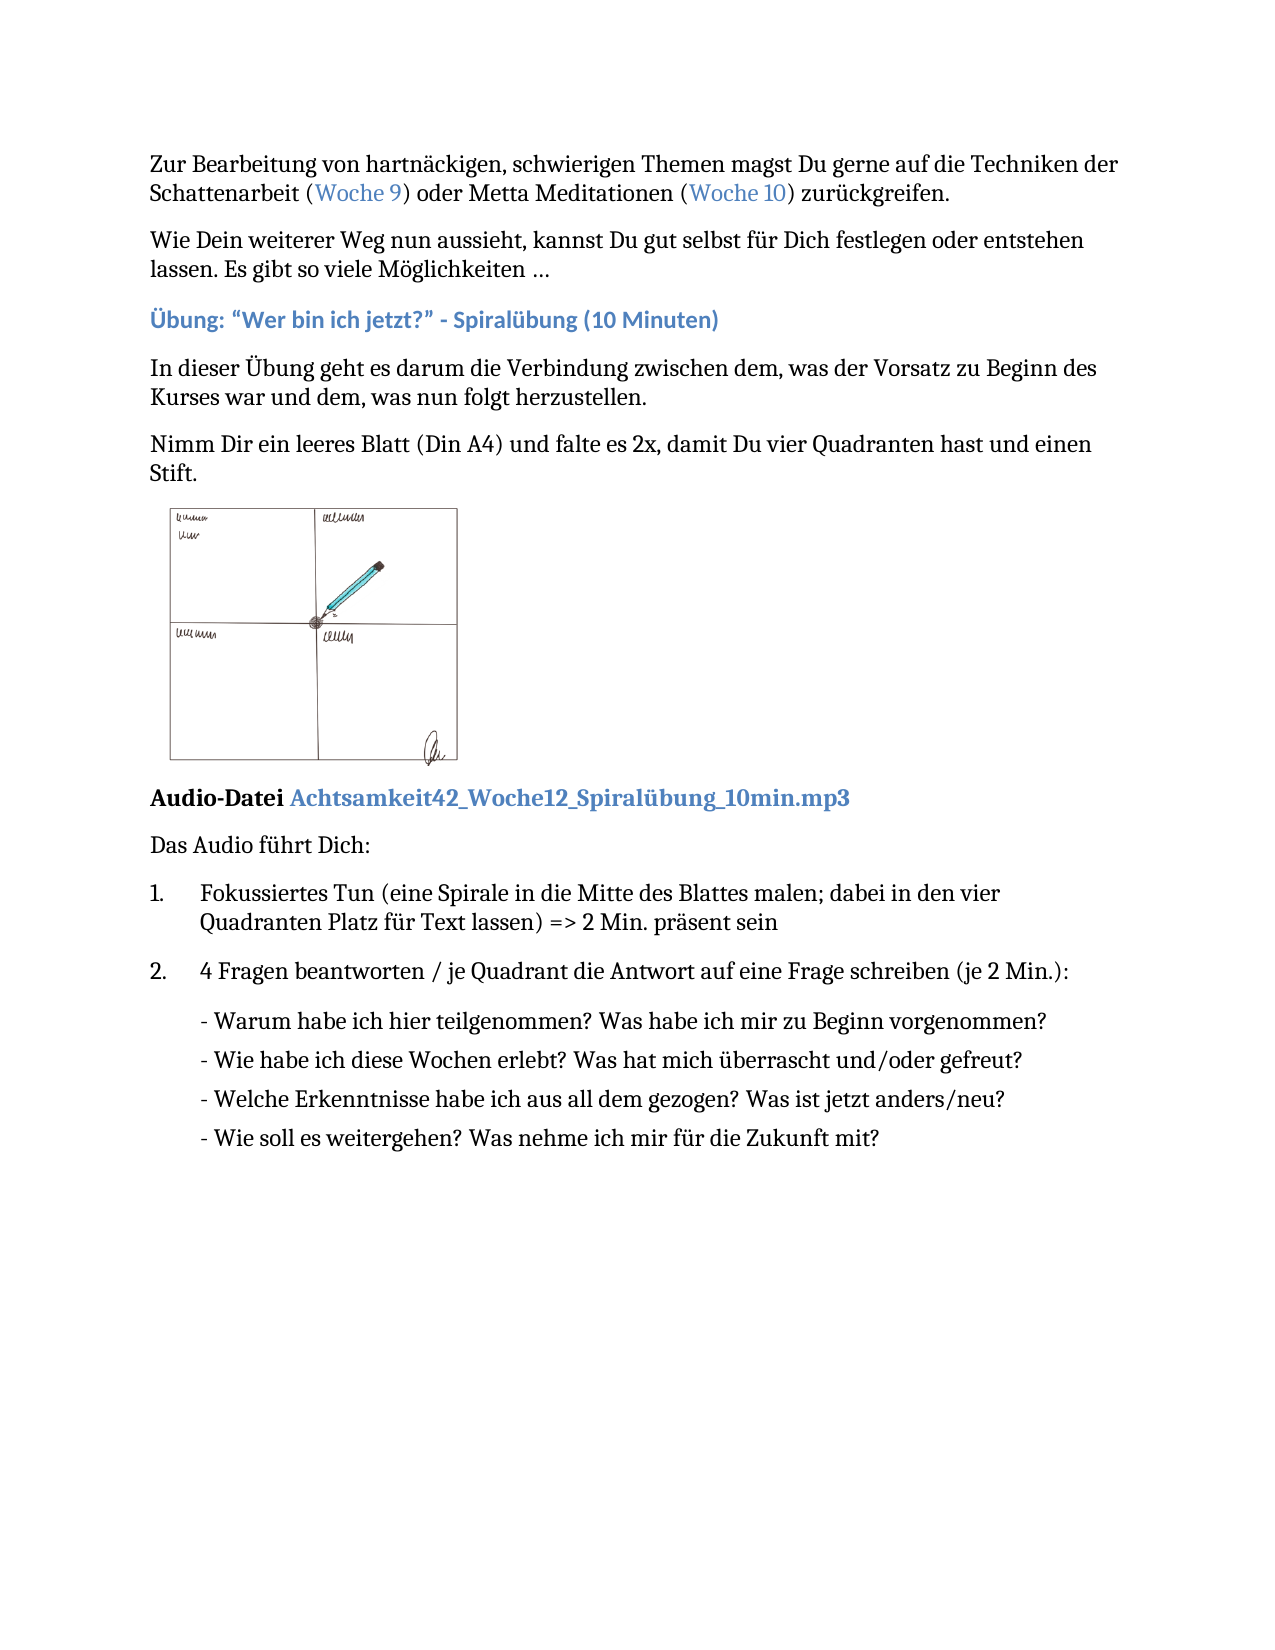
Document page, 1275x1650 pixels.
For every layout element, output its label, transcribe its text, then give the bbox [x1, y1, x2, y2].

text - Wie soll es weitergehen? Was nehme ich mir für die Zukunft mit? [200, 1124, 1075, 1153]
text Nimm Dir ein leeres Blatt (Din A4) und falte es 2x, damit Du vier Quadranten hast und einen Stift. [150, 430, 1125, 488]
text In dieser Übung geht es darum die Verbindung zwischen dem, was der Vorsatz zu Beginn des Kurses war und dem, was nun folgt herzustellen. [150, 354, 1125, 411]
text - Wie habe ich diese Wochen erlebt? Was hat mich überrascht und/oder gefreut? [200, 1046, 1075, 1075]
text Wie Dein weiterer Weg nun aussieht, kannst Du gut selbst für Dich festlegen oder entstehen lassen. Es gibt so viele Möglichkeiten … [150, 226, 1125, 284]
picture [168, 506, 459, 766]
list 4 Fragen beantworten / je Quadrant die Antwort auf eine Frage schreiben (je 2 Min.): [150, 957, 1125, 986]
text - Warum habe ich hier teilgenommen? Was habe ich mir zu Beginn vorgenommen? [200, 1007, 1075, 1036]
text Audio-Datei Achtsamkeit42_Woche12_Spiralübung_10min.mp3 [150, 784, 1125, 813]
text Zur Bearbeitung von hartnäckigen, schwierigen Themen magst Du gerne auf die Techniken der Schattenarbeit (Woche 9) oder Metta Meditationen (Woche 10) zurückgreifen. [150, 150, 1125, 207]
text Das Audio führt Dich: [150, 831, 1125, 860]
text - Welche Erkenntnisse habe ich aus all dem gezogen? Was ist jetzt anders/neu? [200, 1085, 1075, 1114]
subtitle Übung: “Wer bin ich jetzt?” - Spiralübung (10 Minuten) [150, 304, 1125, 335]
list Fokussiertes Tun (eine Spirale in die Mitte des Blattes malen; dabei in den vier Quadranten Platz für Text lassen) => 2 Min. präsent sein [150, 879, 1125, 936]
